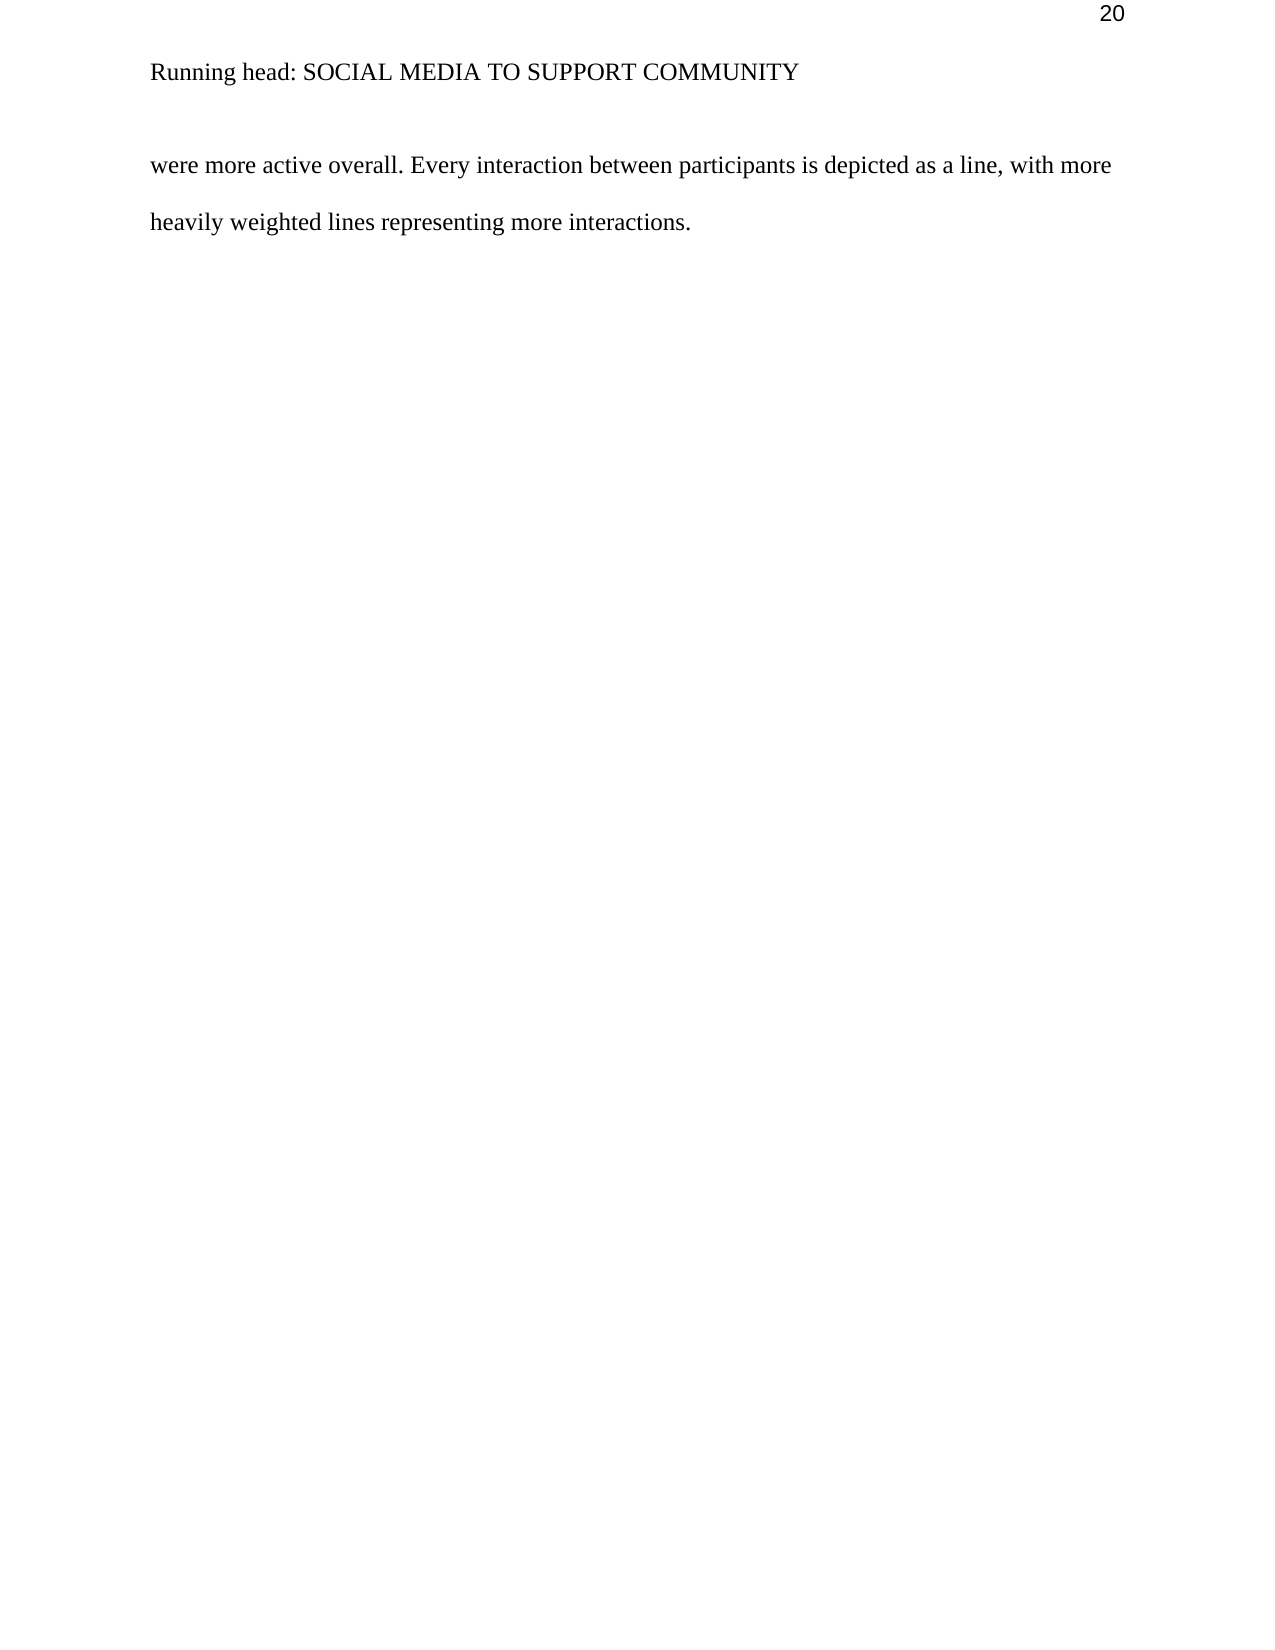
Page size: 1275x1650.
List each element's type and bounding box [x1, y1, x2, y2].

text [150, 150, 1125, 236]
